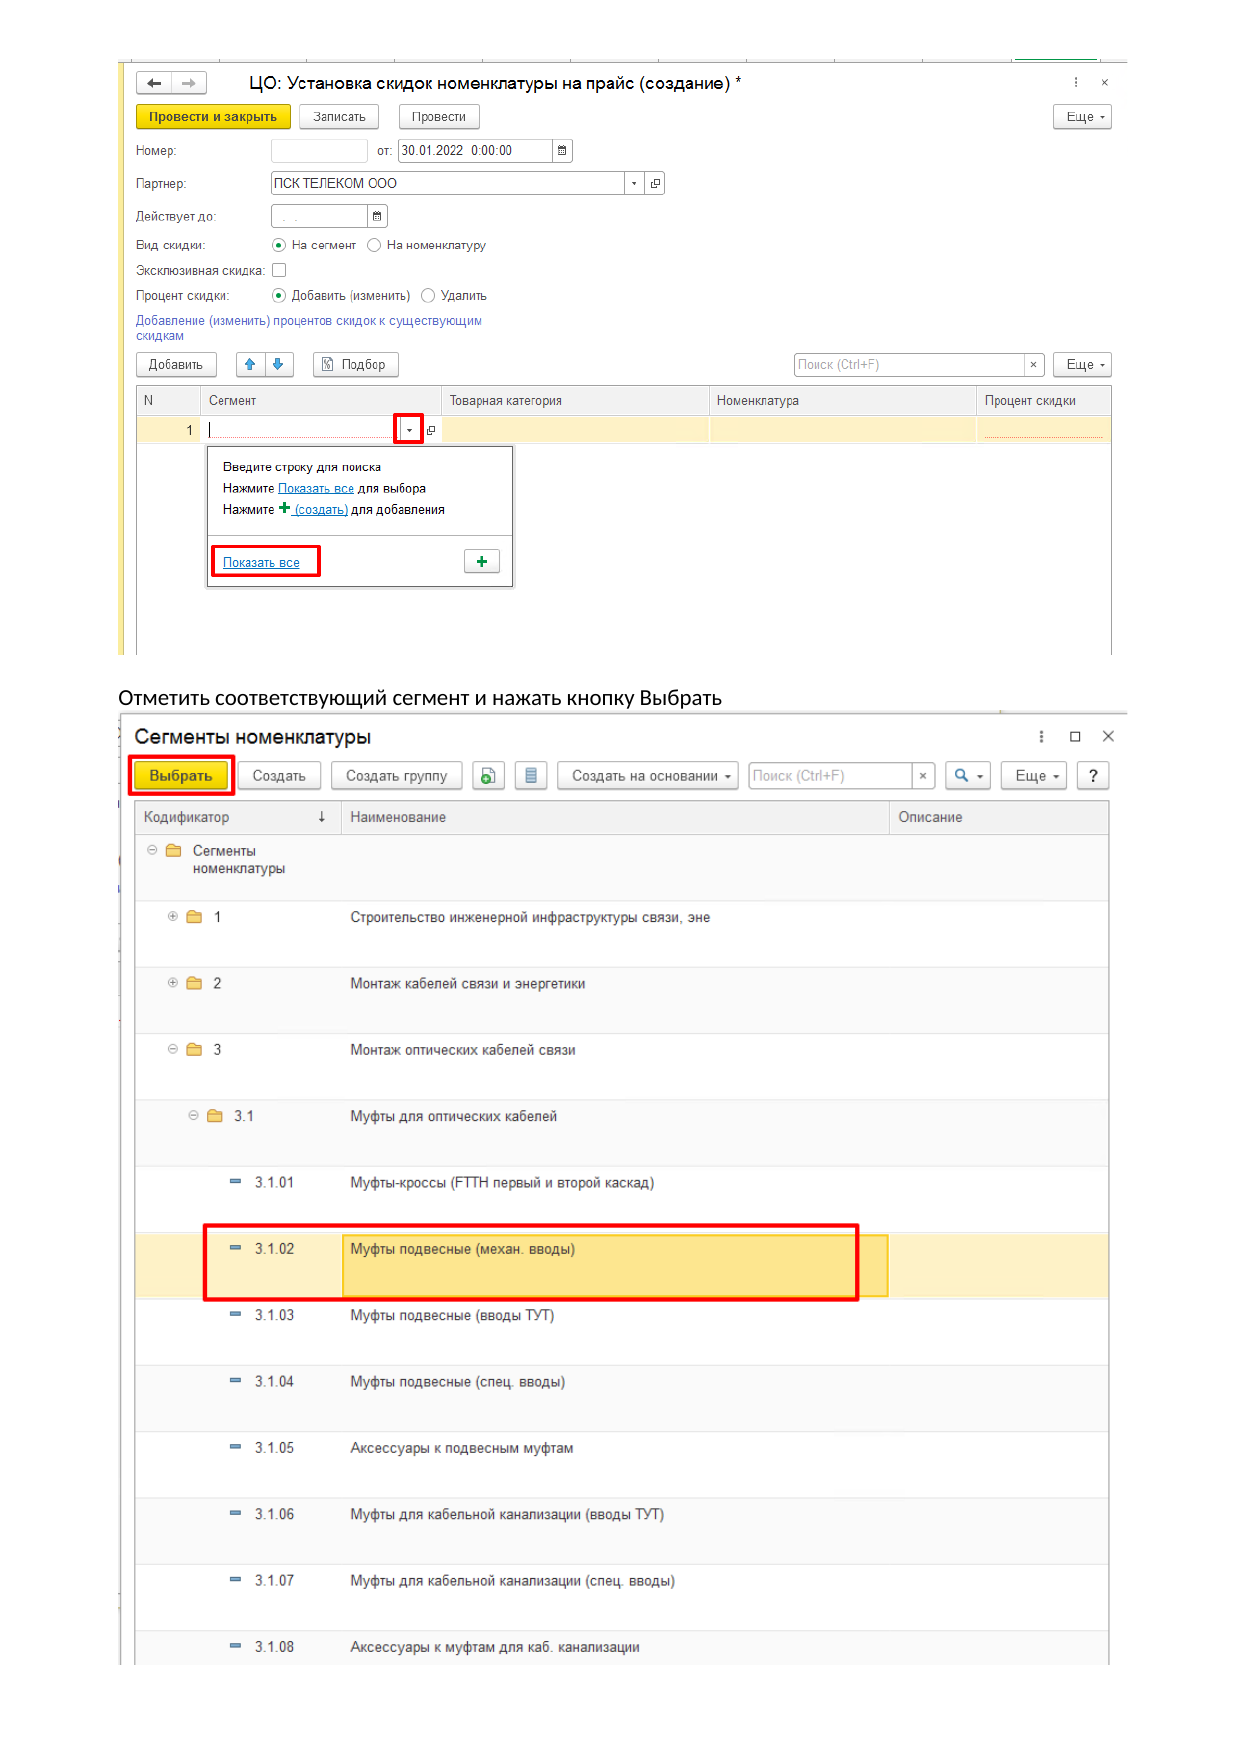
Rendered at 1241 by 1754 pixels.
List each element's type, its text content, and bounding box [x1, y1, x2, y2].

picture [118, 59, 1128, 655]
text Отметить соответствующий сегмент и нажать кнопку Выбрать [118, 683, 1181, 711]
picture [118, 710, 1128, 1665]
